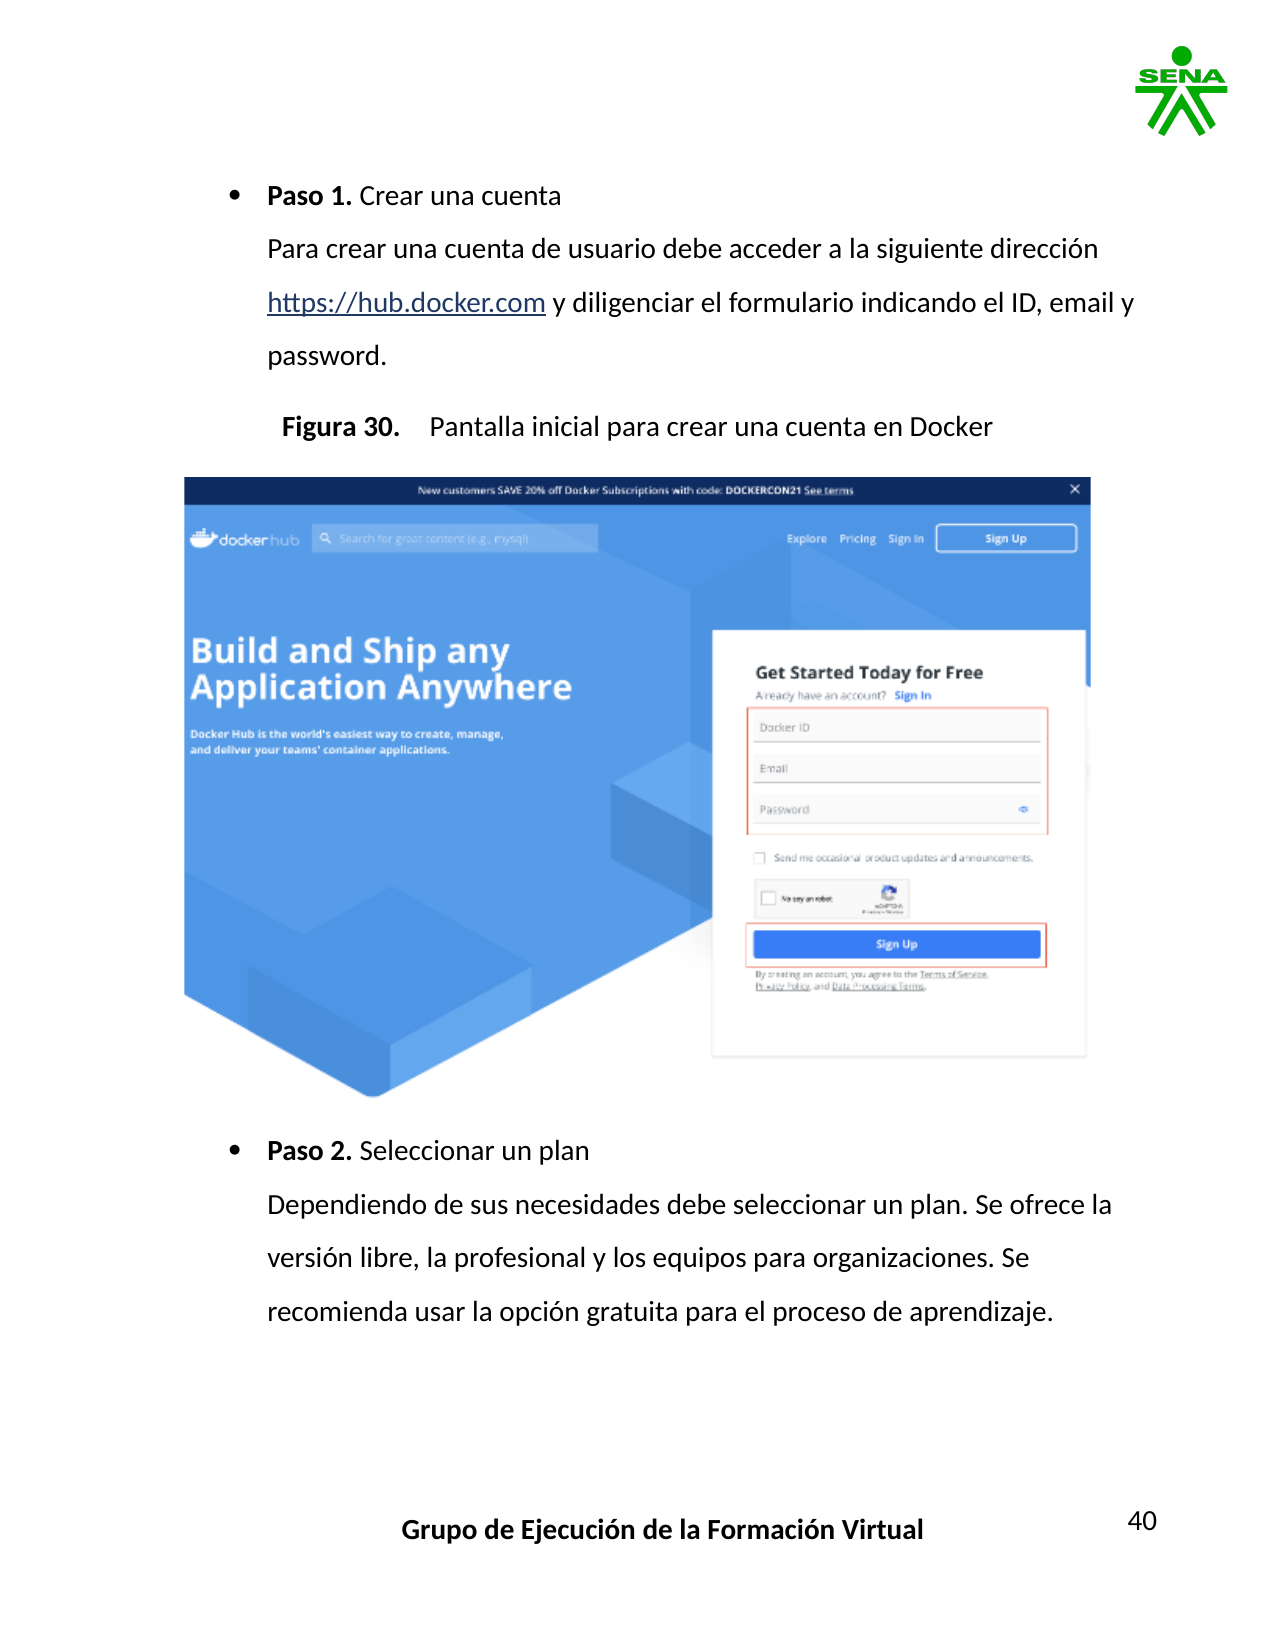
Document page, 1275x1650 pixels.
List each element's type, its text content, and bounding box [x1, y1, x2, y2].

text Pantalla inicial para crear una cuenta en Docker [118, 408, 1157, 443]
list Dependiendo de sus necesidades debe seleccionar un plan. Se ofrece la versión libre, la profesional y los equipos para organizaciones. Se recomienda usar la opción gratuita para el proceso de aprendizaje. [267, 1186, 1157, 1328]
list Paso 1. Crear una cuenta [229, 177, 1157, 213]
list Paso 2. Seleccionar un plan [229, 1132, 1157, 1168]
list Para crear una cuenta de usuario debe acceder a la siguiente dirección https://hub.docker.com y diligenciar el formulario indicando el ID, email y password. [267, 231, 1157, 373]
picture [1135, 46, 1228, 136]
picture [184, 477, 1091, 1098]
